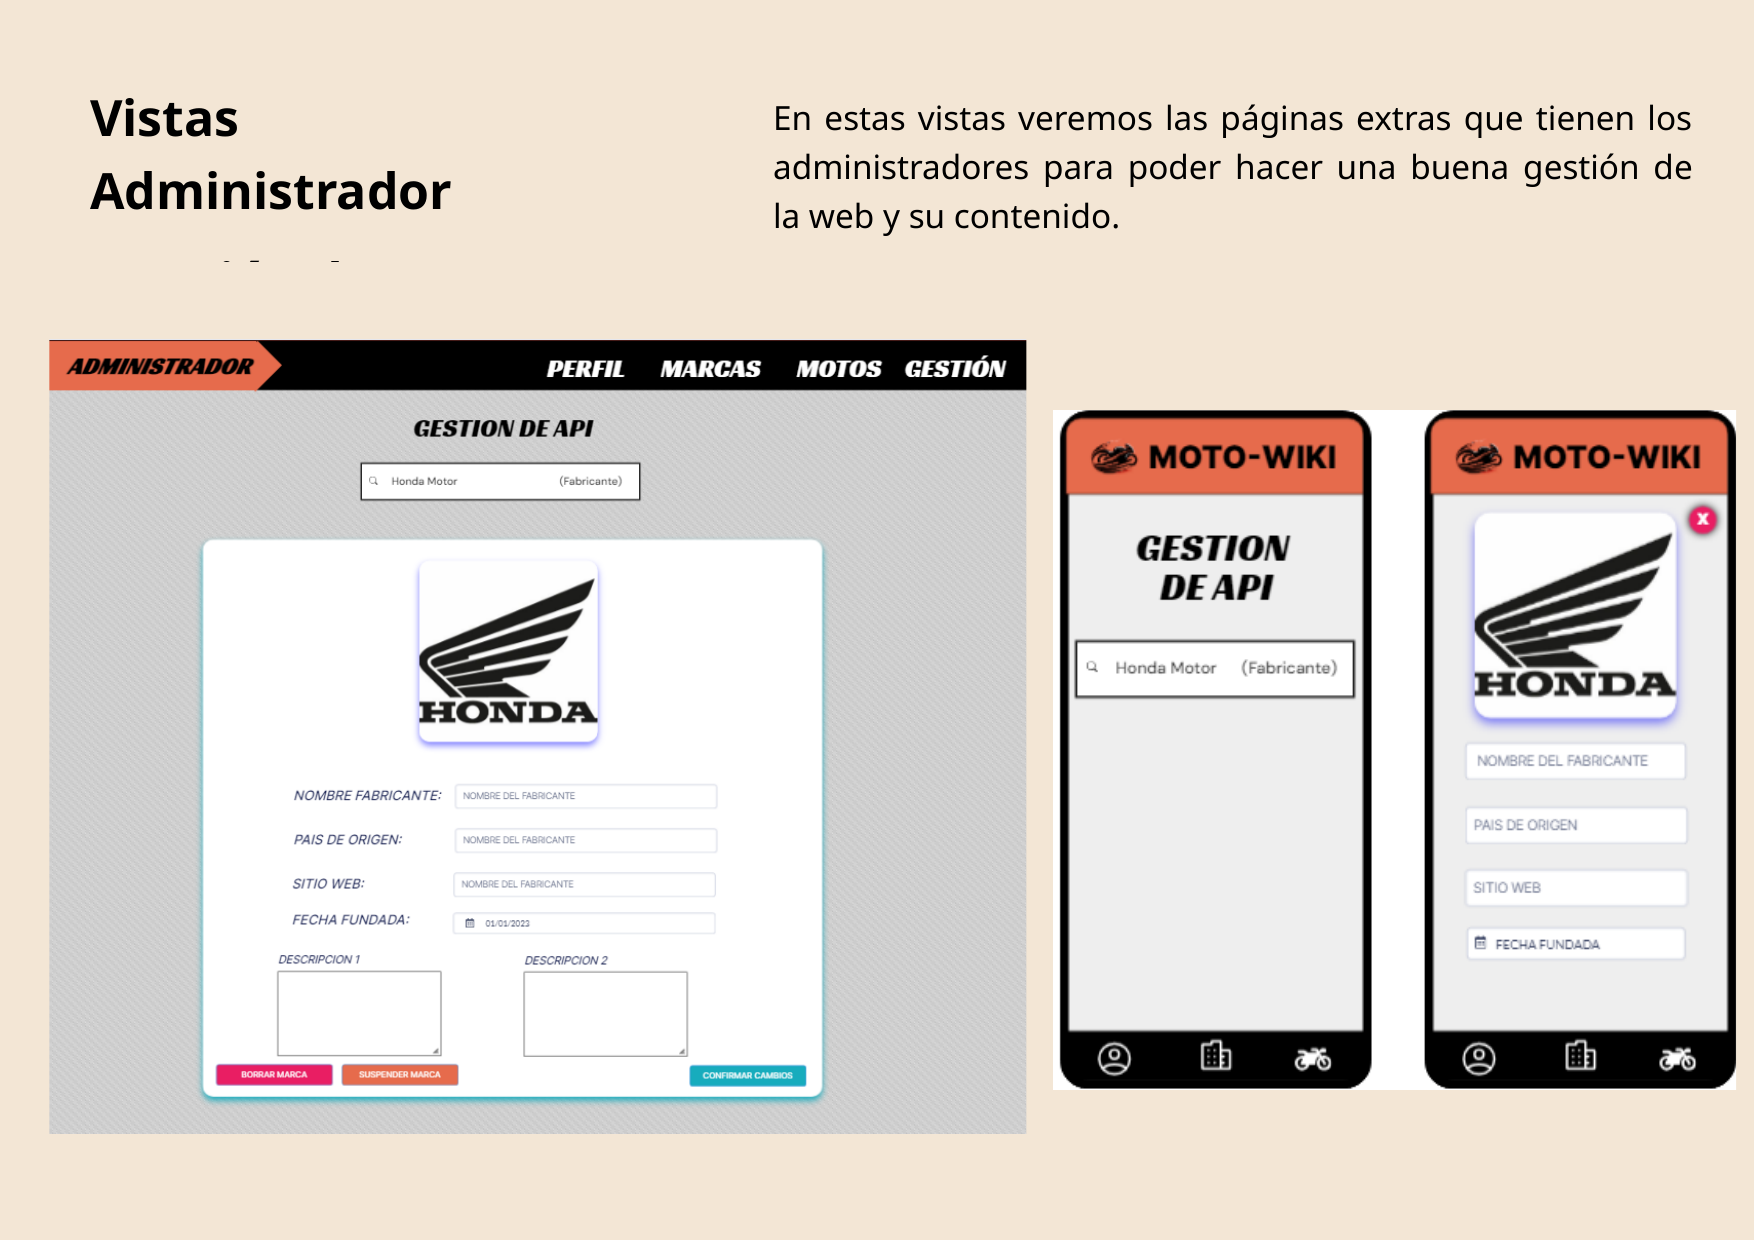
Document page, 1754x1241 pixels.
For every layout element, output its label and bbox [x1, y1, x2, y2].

picture [1051, 410, 1737, 1089]
picture [48, 339, 1026, 1133]
